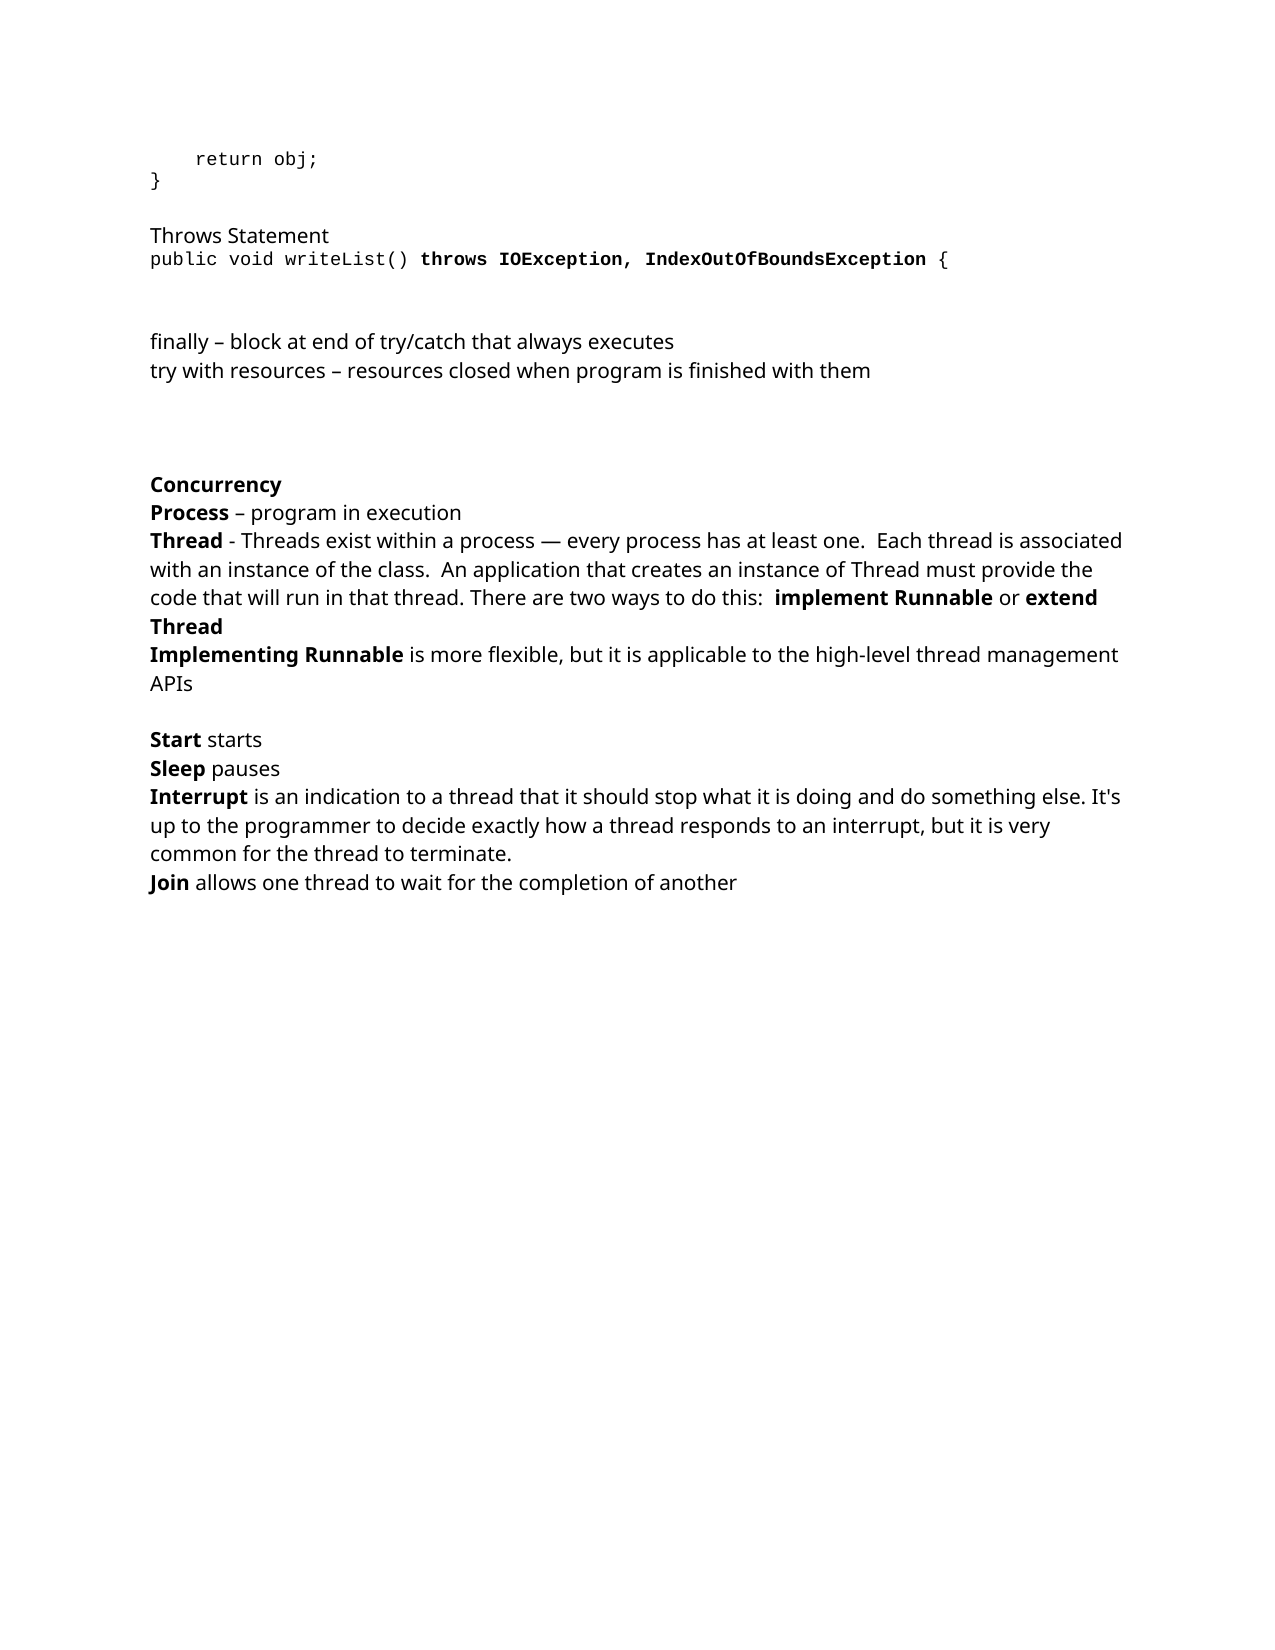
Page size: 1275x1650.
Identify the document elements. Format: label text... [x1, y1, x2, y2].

text Start starts [150, 726, 1125, 754]
text Join allows one thread to wait for the completion of another [150, 868, 1125, 896]
text return obj; [150, 150, 1125, 171]
text Concurrency [150, 470, 1125, 498]
text try with resources – resources closed when program is finished with them [150, 356, 1125, 384]
text Implementing Runnable is more flexible, but it is applicable to the high-level thread management APIs [150, 640, 1125, 697]
text } [150, 171, 1125, 192]
text Process – program in execution [150, 498, 1125, 527]
text public void writeList() throws IOException, IndexOutOfBoundsException { [150, 249, 1125, 271]
text Sleep pauses [150, 754, 1125, 782]
text Interrupt is an indication to a thread that it should stop what it is doing and do something else. It's up to the programmer to decide exactly how a thread responds to an interrupt, but it is very common for the thread to terminate. [150, 782, 1125, 868]
text Thread - Threads exist within a process — every process has at least one. Each thread is associated with an instance of the class. An application that creates an instance of Thread must provide the code that will run in that thread. There are two ways to do this: implement Runnable or extend Thread [150, 527, 1125, 640]
text Throws Statement [150, 221, 1125, 249]
text finally – block at end of try/catch that always executes [150, 327, 1125, 356]
